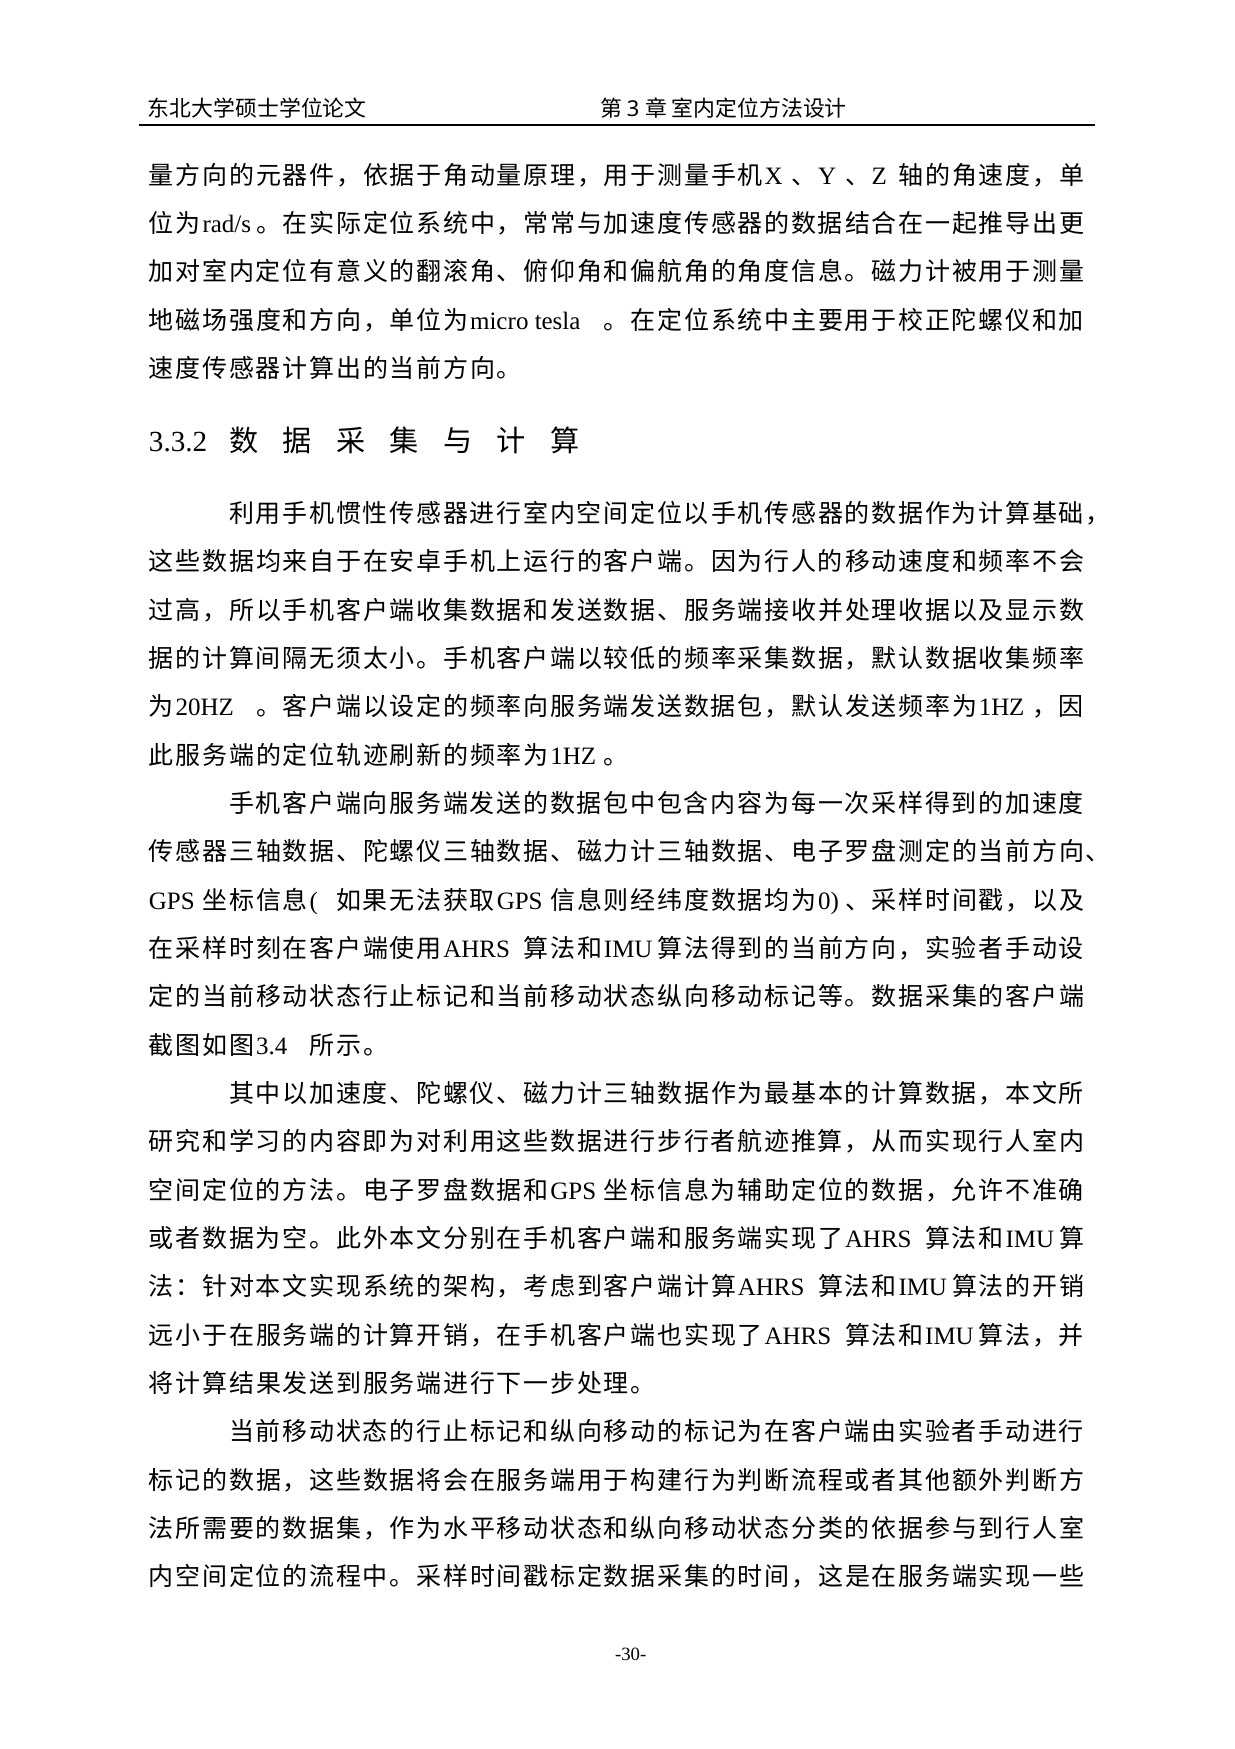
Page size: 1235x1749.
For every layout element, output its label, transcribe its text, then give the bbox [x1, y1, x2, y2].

text 利用手机惯性传感器进行室内空间定位以手机传感器的数据作为计算基础，这些数据均来自于在安卓手机上运行的客户端。因为行人的移动速度和频率不会过高，所以手机客户端收集数据和发送数据、服务端接收并处理收据以及显示数据的计算间隔无须太小。手机客户端以较低的频率采集数据，默认数据收集频率为20HZ。客户端以设定的频率向服务端发送数据包，默认发送频率为1HZ，因此服务端的定位轨迹刷新的频率为1HZ。 [149, 487, 1086, 777]
text 手机客户端向服务端发送的数据包中包含内容为每一次采样得到的加速度传感器三轴数据、陀螺仪三轴数据、磁力计三轴数据、电子罗盘测定的当前方向、GPS坐标信息(如果无法获取GPS信息则经纬度数据均为0)、采样时间戳，以及在采样时刻在客户端使用AHRS算法和IMU算法得到的当前方向，实验者手动设定的当前移动状态行止标记和当前移动状态纵向移动标记等。数据采集的客户端截图如图3.4所示。 [149, 777, 1086, 1067]
text 其中以加速度、陀螺仪、磁力计三轴数据作为最基本的计算数据，本文所研究和学习的内容即为对利用这些数据进行步行者航迹推算，从而实现行人室内空间定位的方法。电子罗盘数据和GPS坐标信息为辅助定位的数据，允许不准确或者数据为空。此外本文分别在手机客户端和服务端实现了AHRS算法和IMU算法：针对本文实现系统的架构，考虑到客户端计算AHRS算法和IMU算法的开销远小于在服务端的计算开销，在手机客户端也实现了AHRS算法和IMU算法，并将计算结果发送到服务端进行下一步处理。 [149, 1067, 1086, 1406]
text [149, 1406, 1086, 1599]
subtitle 数据采集与计算 [143, 415, 1086, 463]
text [149, 149, 1086, 391]
